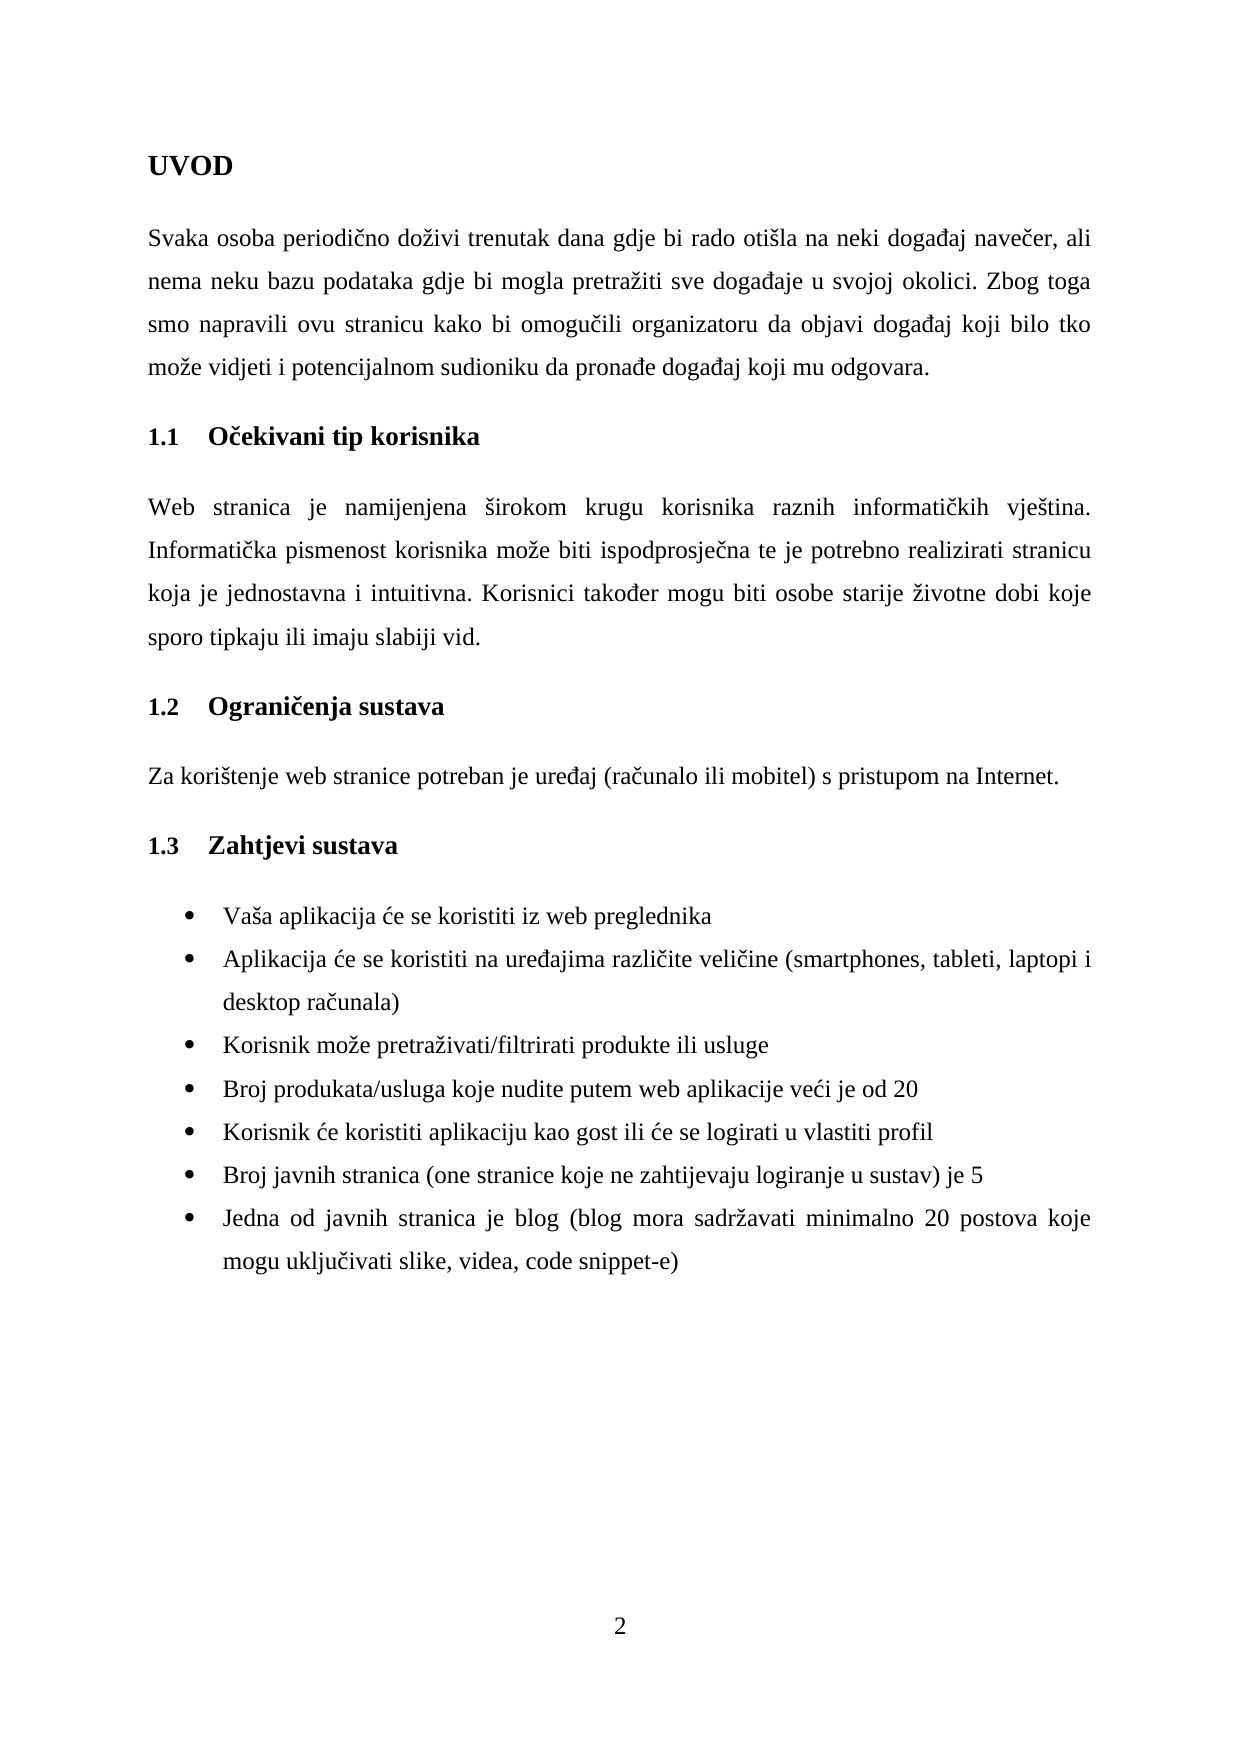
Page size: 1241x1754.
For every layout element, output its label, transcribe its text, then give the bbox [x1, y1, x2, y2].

list Broj javnih stranica (one stranice koje ne zahtijevaju logiranje u sustav) je 5 [185, 1160, 1092, 1189]
list Jedna od javnih stranica je blog (blog mora sadržavati minimalno 20 postova koje mogu uključivati slike, videa, code snippet-e) [185, 1203, 1092, 1275]
list Korisnik će koristiti aplikaciju kao gost ili će se logirati u vlastiti profil [185, 1117, 1092, 1146]
list Korisnik može pretraživati/filtrirati produkte ili usluge [185, 1031, 1092, 1059]
text Web stranica je namijenjena širokom krugu korisnika raznih informatičkih vještina. Informatička pismenost korisnika može biti ispodprosječna te je potrebno realizirati stranicu koja je jednostavna i intuitivna. Korisnici također mogu biti osobe starije životne dobi koje sporo tipkaju ili imaju slabiji vid. [148, 492, 1092, 650]
list Broj produkata/usluga koje nudite putem web aplikacije veći je od 20 [185, 1074, 1092, 1102]
list Vaša aplikacija će se koristiti iz web preglednika [185, 901, 1092, 930]
subtitle Zahtjevi sustava [148, 829, 1092, 861]
subtitle Očekivani tip korisnika [148, 421, 1092, 452]
list Aplikacija će se koristiti na uređajima različite veličine (smartphones, tableti, laptopi i desktop računala) [185, 944, 1092, 1016]
text Za korištenje web stranice potreban je uređaj (računalo ili mobitel) s pristupom na Internet. [148, 761, 1092, 790]
subtitle Ograničenja sustava [148, 690, 1092, 721]
subtitle UVOD [148, 148, 1092, 181]
text Svaka osoba periodično doživi trenutak dana gdje bi rado otišla na neki događaj navečer, ali nema neku bazu podataka gdje bi mogla pretražiti sve događaje u svojoj okolici. Zbog toga smo napravili ovu stranicu kako bi omogučili organizatoru da objavi događaj koji bilo tko može vidjeti i potencijalnom sudioniku da pronađe događaj koji mu odgovara. [148, 223, 1092, 381]
